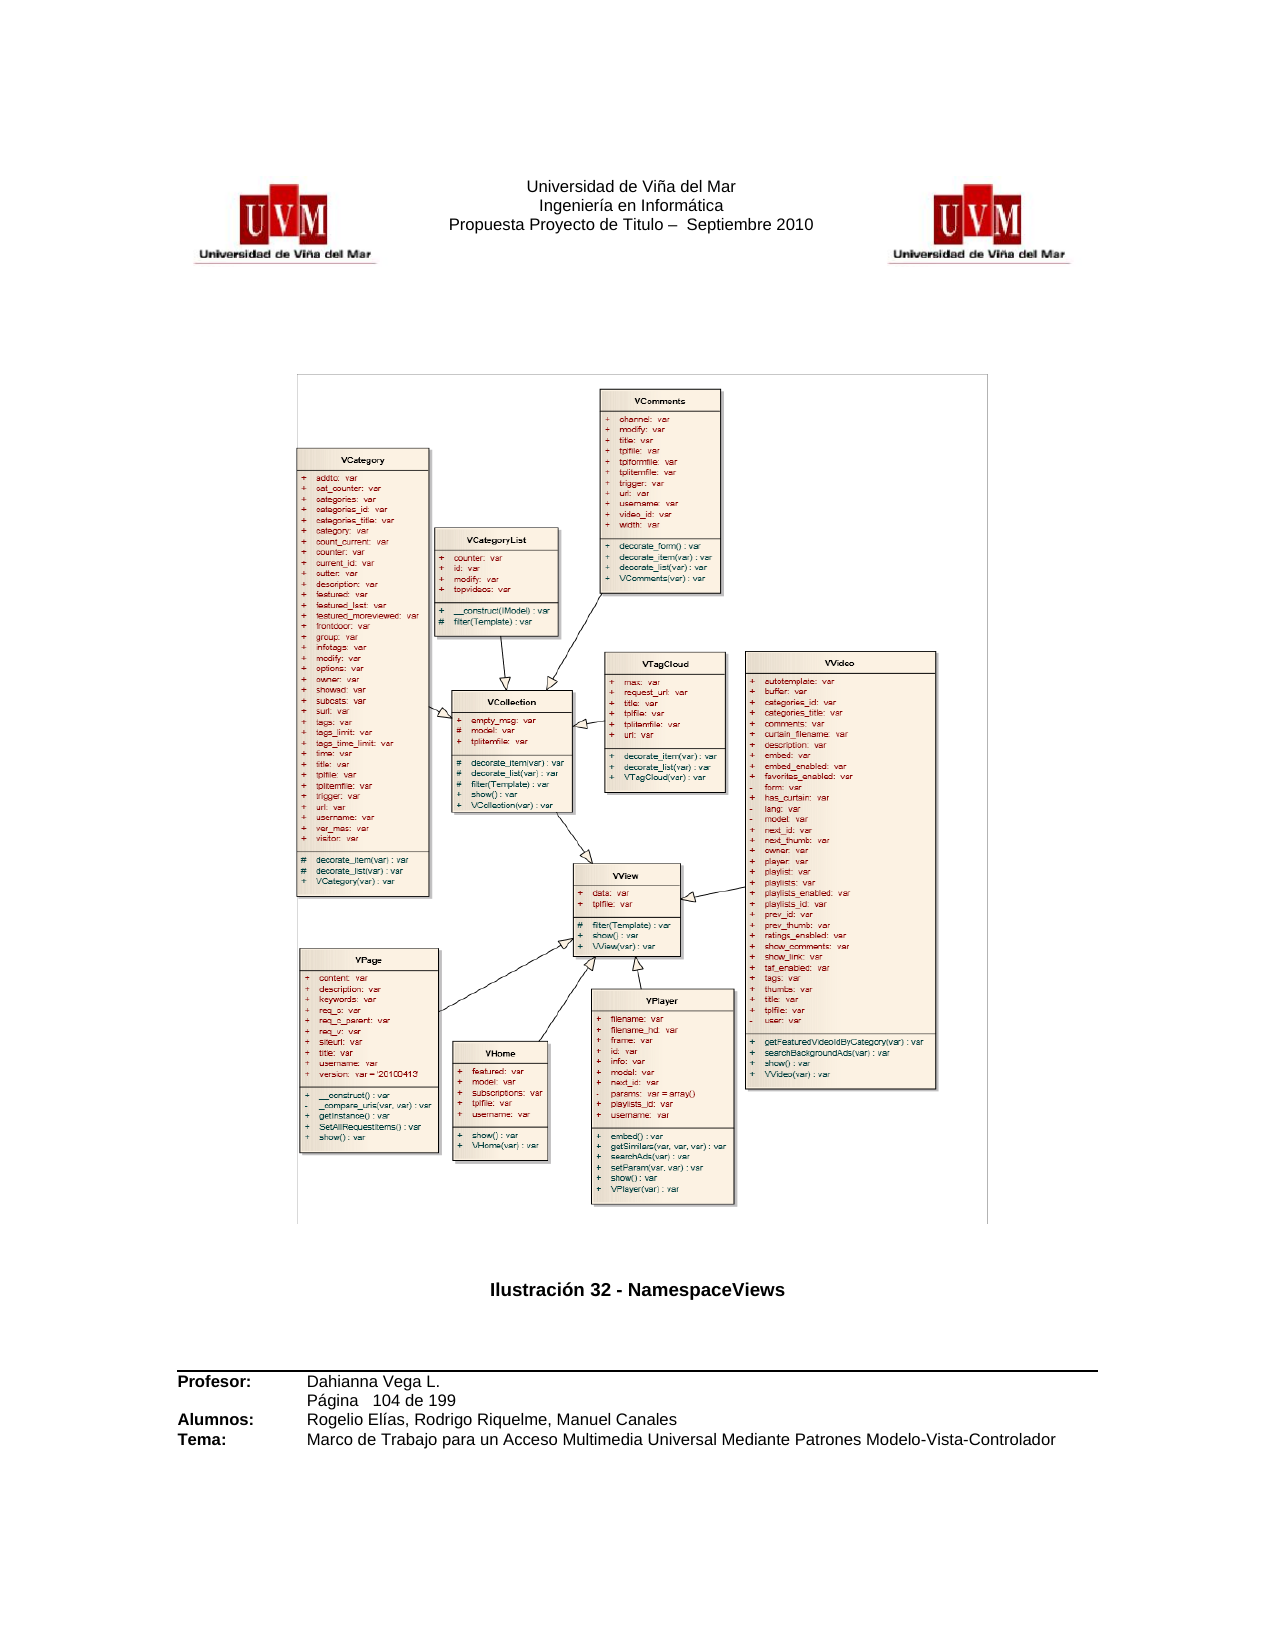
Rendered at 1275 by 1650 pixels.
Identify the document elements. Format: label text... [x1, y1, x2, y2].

text Ilustración 32 - NamespaceViews [177, 1279, 1098, 1301]
picture [871, 176, 1084, 267]
picture [177, 176, 390, 267]
picture [267, 346, 1008, 1244]
